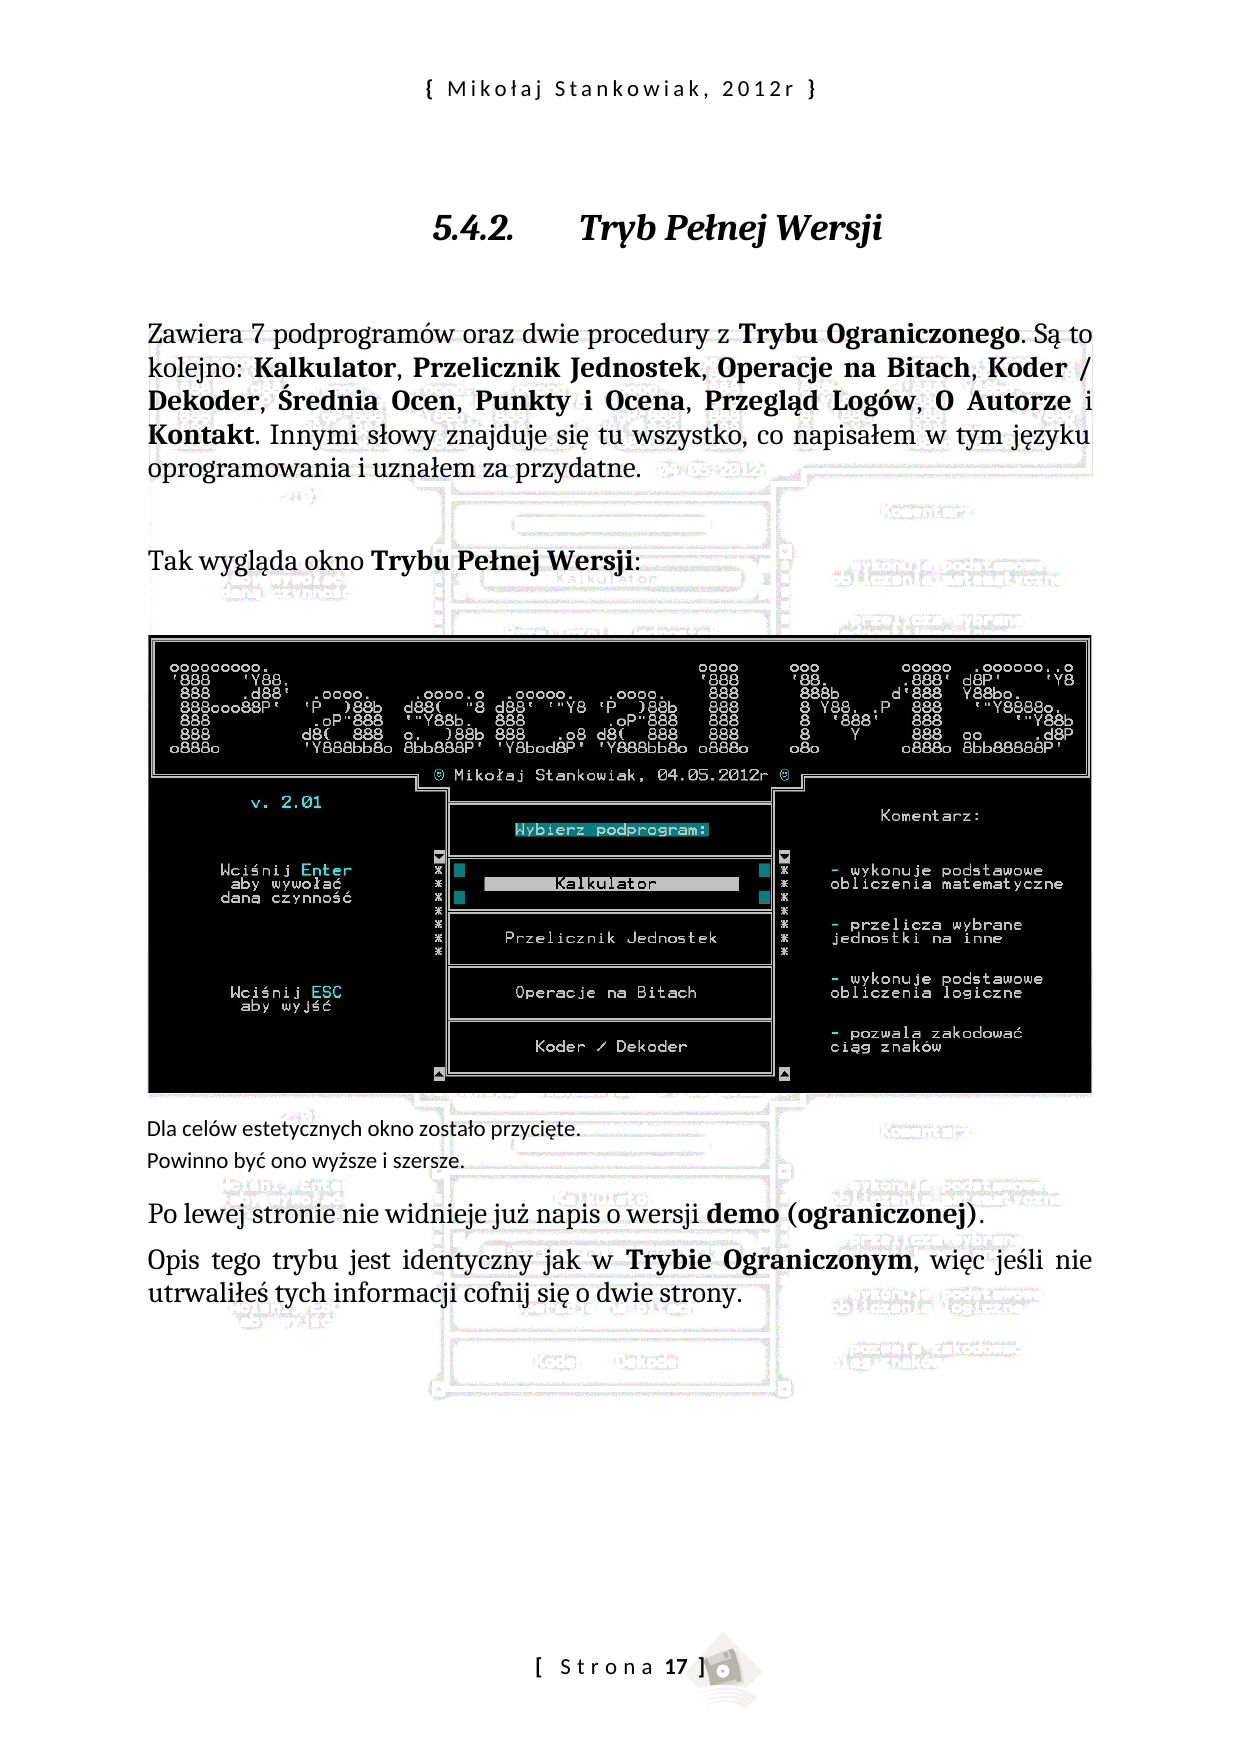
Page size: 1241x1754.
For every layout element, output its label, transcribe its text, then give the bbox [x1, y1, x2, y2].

text Tak wygląda okno Trybu Pełnej Wersji: [148, 544, 1093, 577]
text Po lewej stronie nie widnieje już napis o wersji demo (ograniczonej). [148, 1197, 1093, 1231]
text Zawiera 7 podprogramów oraz dwie procedury z Trybu Ograniczonego. Są to kolejno: Kalkulator, Przelicznik Jednostek, Operacje na Bitach, Koder / Dekoder, Średnia Ocen, Punkty i Ocena, Przegląd Logów, O Autorze i Kontakt. Innymi słowy znajduje się tu wszystko, co napisałem w tym języku oprogramowania i uznałem za przydatne. [148, 317, 1093, 485]
list Tryb Pełnej Wersji [223, 206, 1093, 249]
text Opis tego trybu jest identyczny jak w Trybie Ograniczonym, więc jeśli nie utrwaliłeś tych informacji cofnij się o dwie strony. [148, 1243, 1093, 1310]
picture [147, 635, 1092, 1093]
